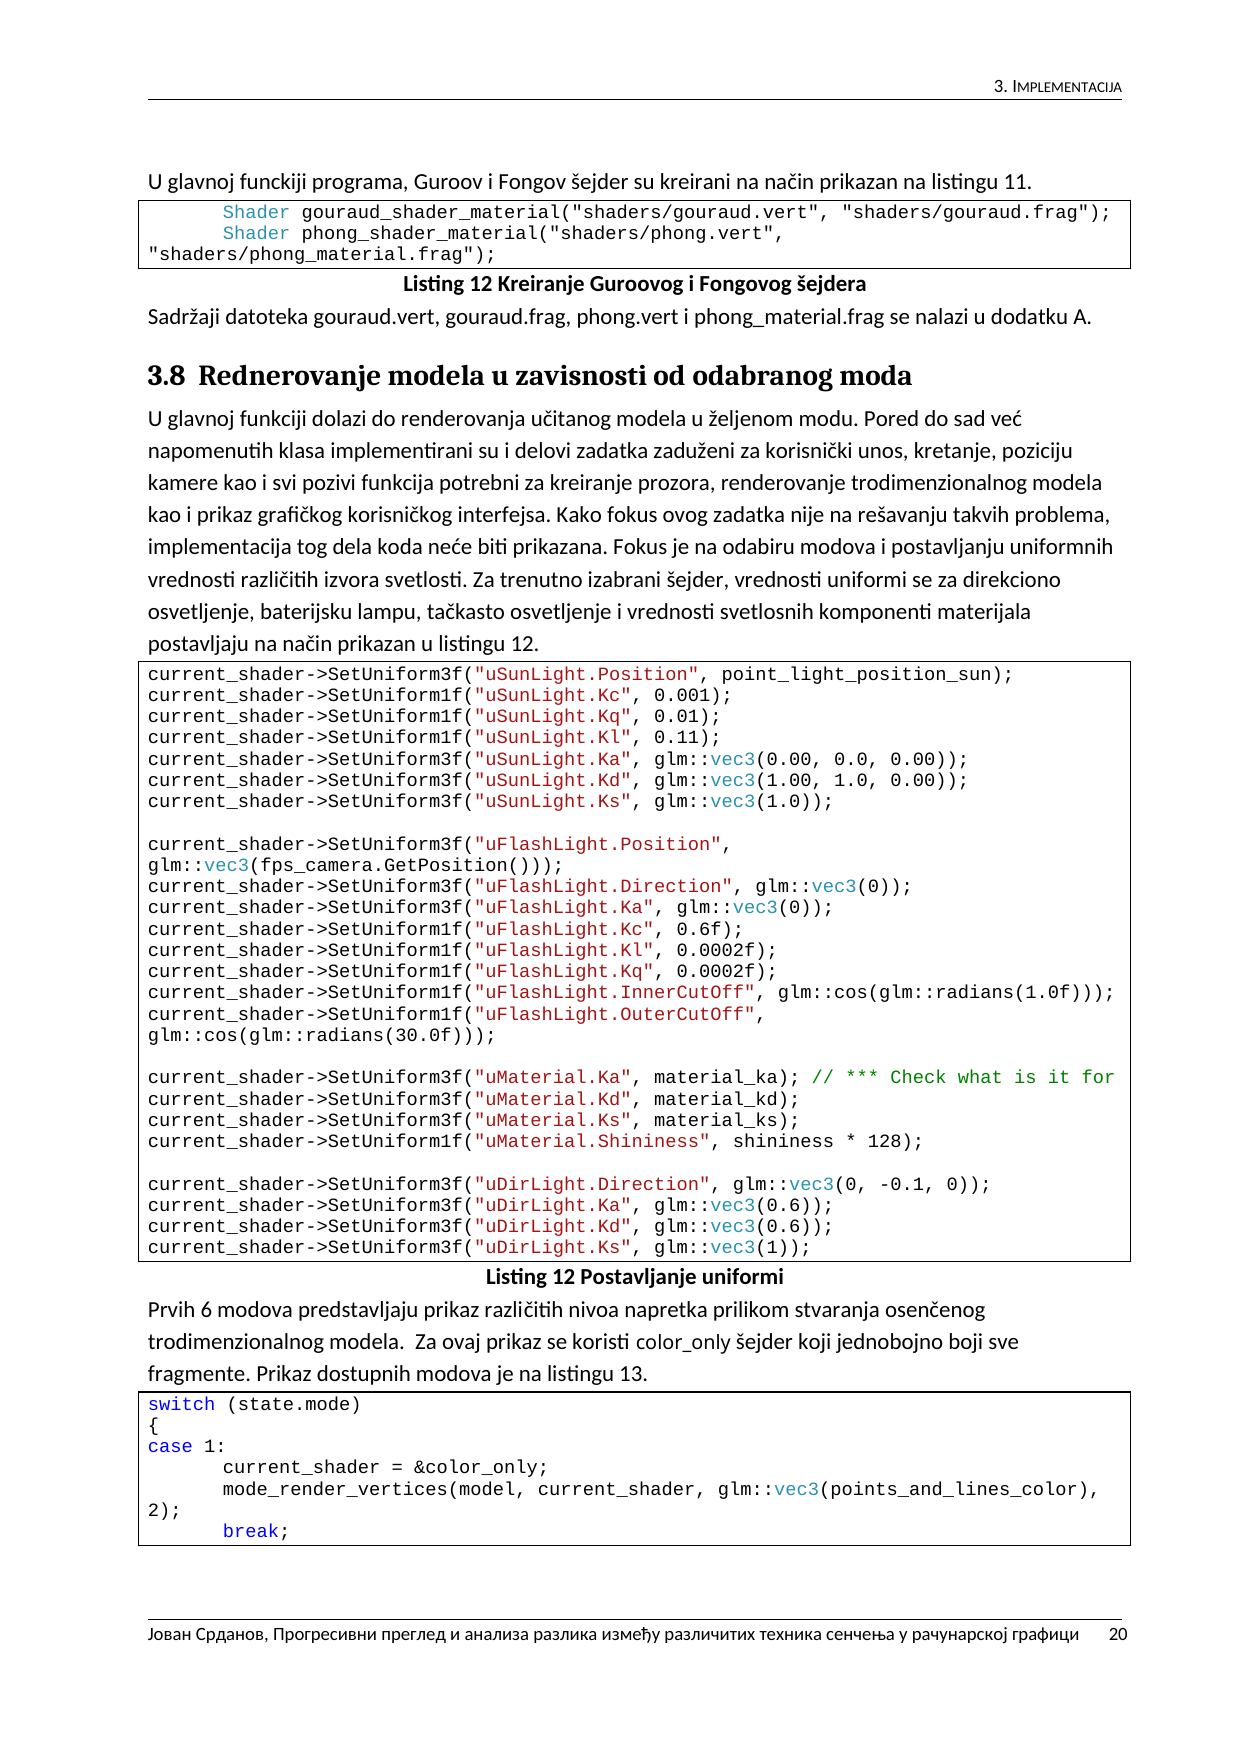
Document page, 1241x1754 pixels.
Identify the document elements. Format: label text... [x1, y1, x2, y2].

text current_shader->SetUniform3f("uFlashLight.Direction", glm::vec3(0)); [148, 877, 1122, 898]
text Sadržaji datoteka gouraud.vert, gouraud.frag, phong.vert i phong_material.frag se nalazi u dodatku A. [148, 302, 1122, 330]
text { [148, 1416, 1122, 1437]
text Prvih 6 modova predstavljaju prikaz različitih nivoa napretka prilikom stvaranja osenčenog trodimenzionalnog modela. Za ovaj prikaz se koristi color_only šejder koji jednobojno boji sve fragmente. Prikaz dostupnih modova je na listingu 13. [148, 1295, 1122, 1387]
text mode_render_vertices(model, current_shader, glm::vec3(points_and_lines_color), 2); [148, 1479, 1122, 1519]
text U glavnoj funkciji dolazi do renderovanja učitanog modela u željenom modu. Pored do sad već napomenutih klasa implementirani su i delovi zadatka zaduženi za korisnički unos, kretanje, poziciju kamere kao i svi pozivi funkcija potrebni za kreiranje prozora, renderovanje trodimenzionalnog modela kao i prikaz grafičkog korisničkog interfejsa. Kako fokus ovog zadatka nije na rešavanju takvih problema, implementacija tog dela koda neće biti prikazana. Fokus je na odabiru modova i postavljanju uniformnih vrednosti različitih izvora svetlosti. Za trenutno izabrani šejder, vrednosti uniformi se za direkciono osvetljenje, baterijsku lampu, tačkasto osvetljenje i vrednosti svetlosnih komponenti materijala postavljaju na način prikazan u listingu 12. [148, 404, 1122, 657]
text current_shader->SetUniform1f("uMaterial.Shininess", shininess * 128); [148, 1132, 1122, 1153]
text current_shader->SetUniform3f("uSunLight.Ka", glm::vec3(0.00, 0.0, 0.00)); [148, 749, 1122, 771]
text current_shader->SetUniform3f("uSunLight.Kd", glm::vec3(1.00, 1.0, 0.00)); [148, 771, 1122, 792]
text current_shader->SetUniform3f("uFlashLight.Ka", glm::vec3(0)); [148, 898, 1122, 919]
text case 1: [148, 1437, 1122, 1458]
text current_shader->SetUniform3f("uMaterial.Ks", material_ks); [148, 1111, 1122, 1132]
text break; [139, 1519, 1130, 1545]
subtitle 3.8 Rednerovanje modela u zavisnosti od odabranog moda [148, 359, 1122, 392]
text current_shader->SetUniform3f("uDirLight.Direction", glm::vec3(0, -0.1, 0)); [148, 1174, 1122, 1196]
text current_shader->SetUniform1f("uFlashLight.InnerCutOff", glm::cos(glm::radians(1.0f))); [148, 983, 1122, 1004]
text Shader phong_shader_material("shaders/phong.vert", "shaders/phong_material.frag"); [139, 221, 1130, 268]
text current_shader->SetUniform3f("uMaterial.Kd", material_kd); [148, 1089, 1122, 1111]
text switch (state.mode) [139, 1393, 1130, 1416]
text current_shader = &color_only; [148, 1458, 1122, 1479]
text current_shader->SetUniform3f("uSunLight.Ks", glm::vec3(1.0)); [148, 792, 1122, 813]
text current_shader->SetUniform1f("uFlashLight.OuterCutOff", glm::cos(glm::radians(30.0f))); [148, 1004, 1122, 1047]
text current_shader->SetUniform1f("uFlashLight.Kl", 0.0002f); [148, 941, 1122, 962]
text current_shader->SetUniform3f("uDirLight.Ka", glm::vec3(0.6)); [148, 1196, 1122, 1217]
text current_shader->SetUniform3f("uMaterial.Ka", material_ka); // *** Check what is it for [148, 1068, 1122, 1089]
text current_shader->SetUniform1f("uFlashLight.Kq", 0.0002f); [148, 962, 1122, 983]
text Listing 12 Kreiranje Guroovog i Fongovog šejdera [148, 269, 1122, 298]
text Shader gouraud_shader_material("shaders/gouraud.vert", "shaders/gouraud.frag"); [139, 201, 1130, 221]
text current_shader->SetUniform3f("uFlashLight.Position", glm::vec3(fps_camera.GetPosition())); [148, 834, 1122, 877]
text current_shader->SetUniform1f("uSunLight.Kq", 0.01); [148, 707, 1122, 728]
text current_shader->SetUniform1f("uSunLight.Kc", 0.001); [148, 686, 1122, 707]
text current_shader->SetUniform1f("uFlashLight.Kc", 0.6f); [148, 919, 1122, 941]
text Listing 12 Postavljanje uniformi [148, 1262, 1122, 1291]
text current_shader->SetUniform3f("uDirLight.Ks", glm::vec3(1)); [139, 1235, 1130, 1261]
text current_shader->SetUniform1f("uSunLight.Kl", 0.11); [148, 728, 1122, 749]
text current_shader->SetUniform3f("uSunLight.Position", point_light_position_sun); [139, 662, 1130, 686]
text U glavnoj funckiji programa, Guroov i Fongov šejder su kreirani na način prikazan na listingu 11. [148, 167, 1122, 195]
text current_shader->SetUniform3f("uDirLight.Kd", glm::vec3(0.6)); [148, 1217, 1122, 1235]
